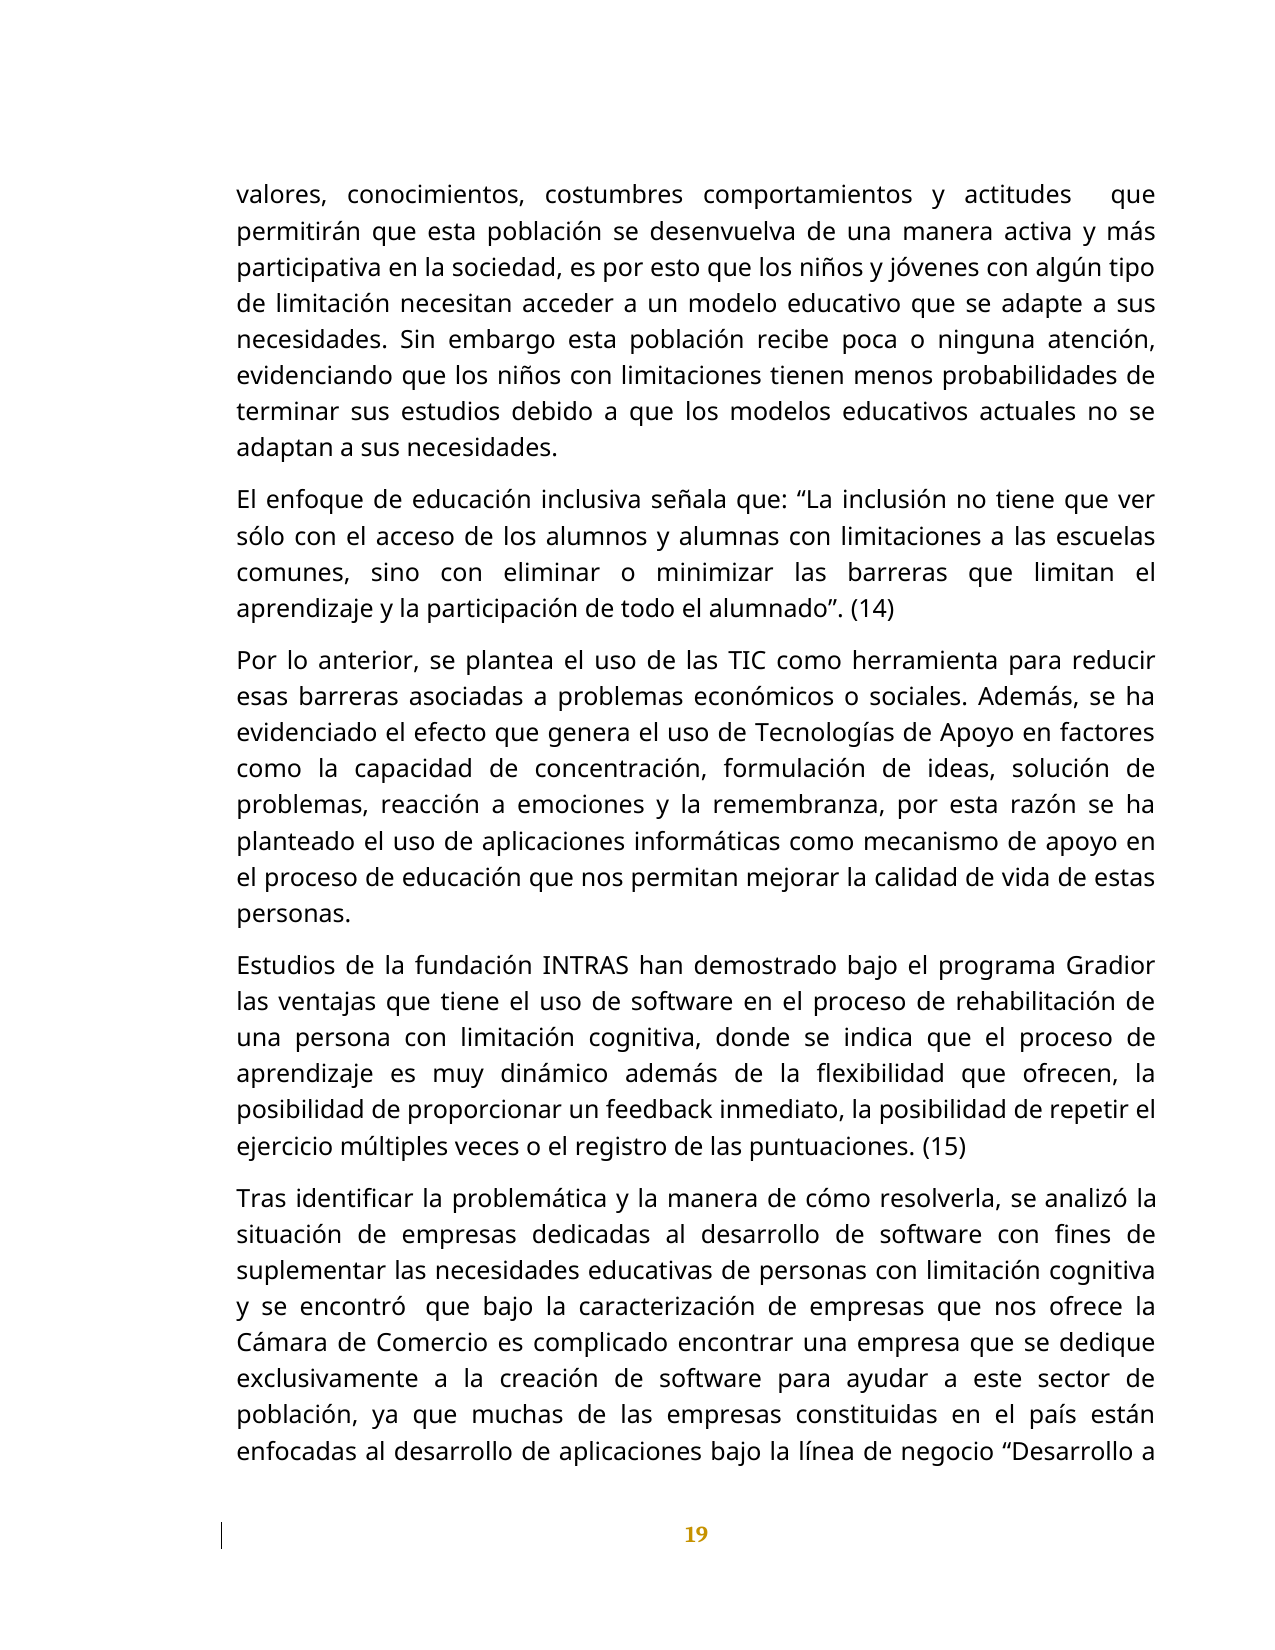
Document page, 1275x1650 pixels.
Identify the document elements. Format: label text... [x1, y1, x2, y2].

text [236, 1181, 1157, 1467]
text Estudios de la fundación INTRAS han demostrado bajo el programa Gradior las ventajas que tiene el uso de software en el proceso de rehabilitación de una persona con limitación cognitiva, donde se indica que el proceso de aprendizaje es muy dinámico además de la flexibilidad que ofrecen, la posibilidad de proporcionar un feedback inmediato, la posibilidad de repetir el ejercicio múltiples veces o el registro de las puntuaciones. [236, 948, 1157, 1162]
text Por lo anterior, se plantea el uso de las TIC como herramienta para reducir esas barreras asociadas a problemas económicos o sociales. Además, se ha evidenciado el efecto que genera el uso de Tecnologías de Apoyo en factores como la capacidad de concentración, formulación de ideas, solución de problemas, reacción a emociones y la remembranza, por esta razón se ha planteado el uso de aplicaciones informáticas como mecanismo de apoyo en el proceso de educación que nos permitan mejorar la calidad de vida de estas personas. [236, 643, 1157, 929]
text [236, 177, 1157, 463]
text El enfoque de educación inclusiva señala que: “La inclusión no tiene que ver sólo con el acceso de los alumnos y alumnas con limitaciones a las escuelas comunes, sino con eliminar o minimizar las barreras que limitan el aprendizaje y la participación de todo el alumnado”. [236, 482, 1157, 624]
